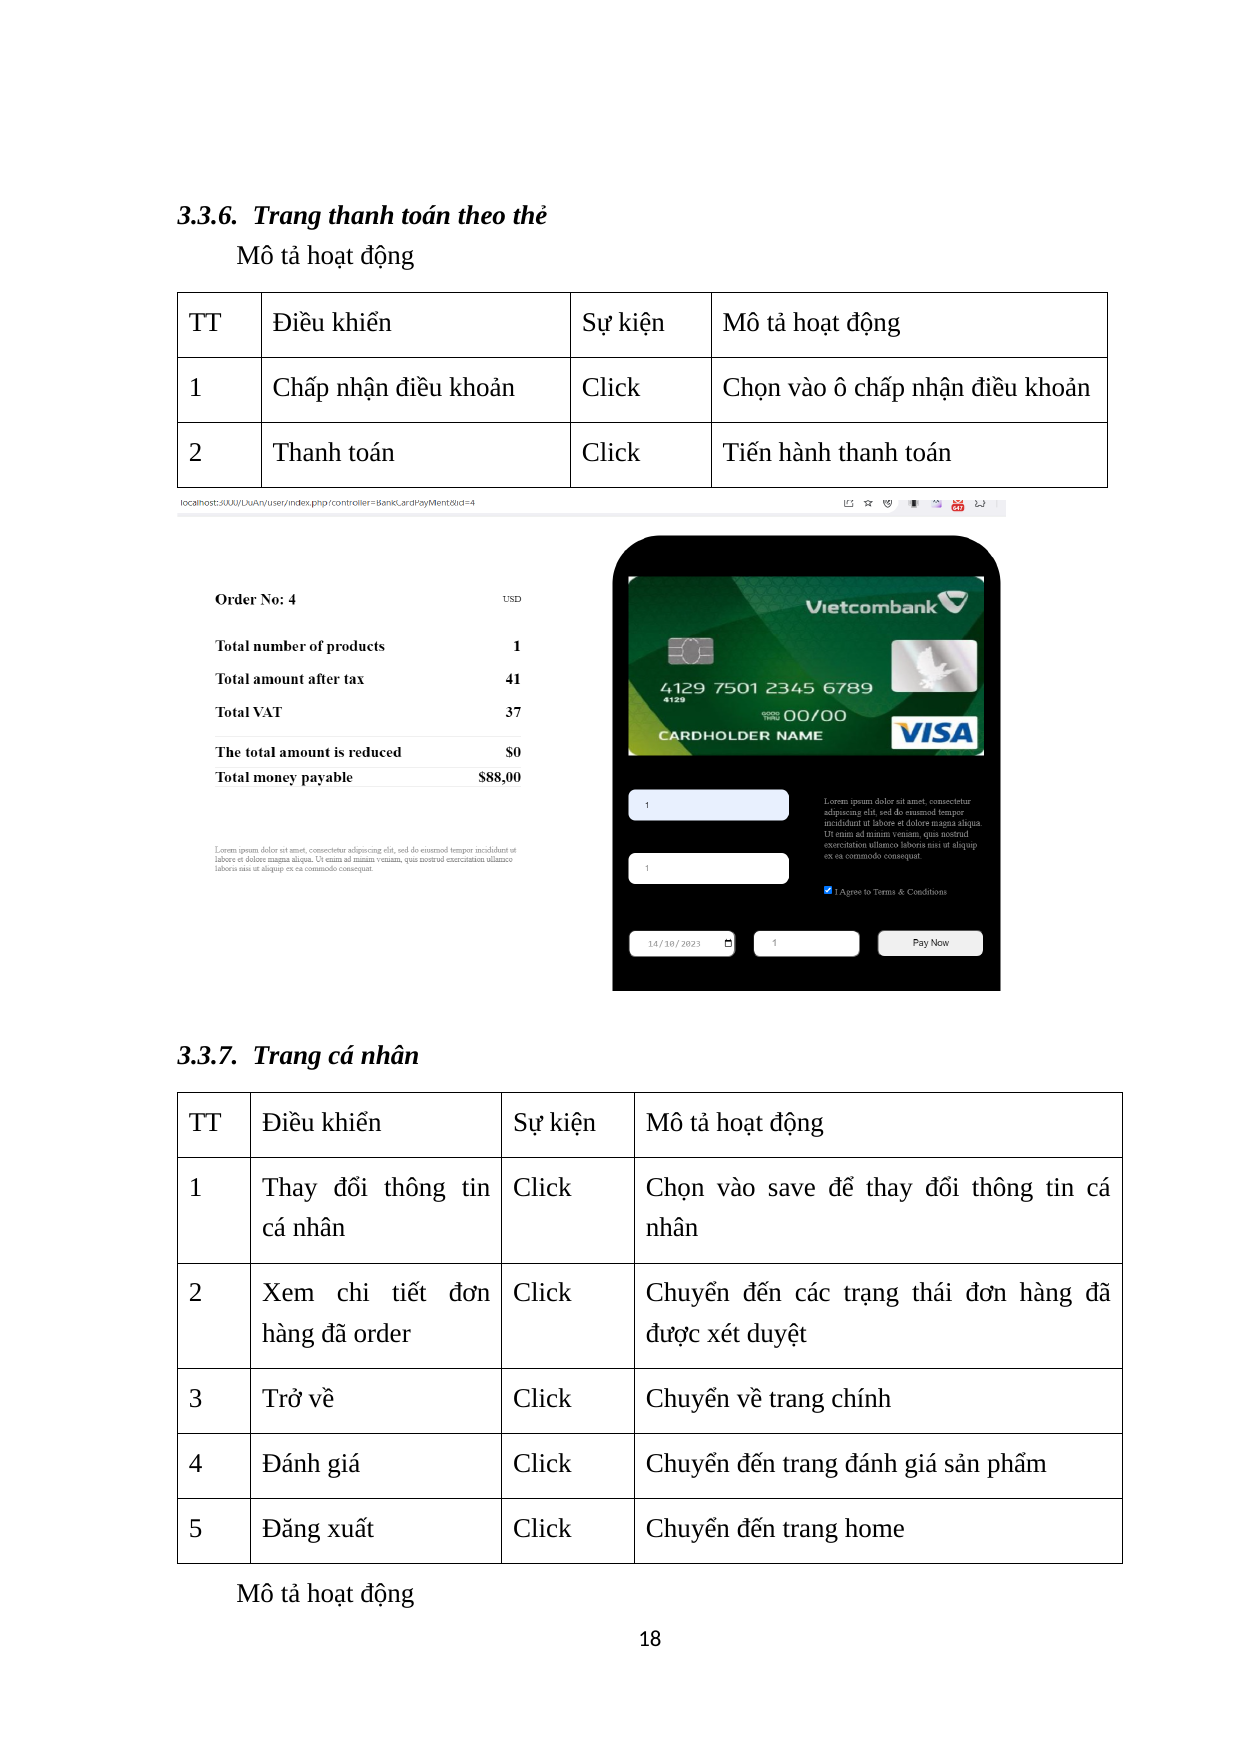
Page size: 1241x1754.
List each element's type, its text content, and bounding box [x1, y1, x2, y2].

table_cell Xem chi tiết đơn hàng đã order [251, 1264, 501, 1368]
list Mô tả hoạt động [236, 1577, 1122, 1608]
table_cell Click [502, 1264, 634, 1368]
table_cell Click [571, 423, 711, 487]
table_cell Đăng xuất [251, 1499, 501, 1563]
list Mô tả hoạt động [236, 239, 1122, 271]
list Trang thanh toán theo thẻ [177, 199, 1122, 230]
table_header Sự kiện [502, 1093, 634, 1157]
table_cell Chuyển đến trang home [635, 1499, 1122, 1563]
table_cell 3 [178, 1369, 250, 1433]
table_cell Click [502, 1499, 634, 1563]
table_cell Click [502, 1434, 634, 1498]
table_header Điều khiển [251, 1093, 501, 1157]
table_header Mô tả hoạt động [635, 1093, 1122, 1157]
table_cell Click [571, 358, 711, 422]
table_cell Chọn vào ô chấp nhận điều khoản [712, 358, 1107, 422]
table_header TT [178, 1093, 250, 1157]
table_cell Chuyển về trang chính [635, 1369, 1122, 1433]
table_cell Tiến hành thanh toán [712, 423, 1107, 487]
picture [177, 500, 1006, 991]
table_cell 2 [178, 423, 261, 487]
table_cell Chấp nhận điều khoản [262, 358, 570, 422]
table_cell 1 [178, 358, 261, 422]
table_cell Chuyển đến trang đánh giá sản phẩm [635, 1434, 1122, 1498]
table_cell 4 [178, 1434, 250, 1498]
table_header Điều khiển [262, 293, 570, 357]
table_cell 2 [178, 1264, 250, 1368]
table_cell Click [502, 1369, 634, 1433]
table_cell 5 [178, 1499, 250, 1563]
table_cell Đánh giá [251, 1434, 501, 1498]
table_cell Thay đổi thông tin cá nhân [251, 1158, 501, 1263]
table_header Mô tả hoạt động [712, 293, 1107, 357]
table_header Sự kiện [571, 293, 711, 357]
table_cell Thanh toán [262, 423, 570, 487]
table_header TT [178, 293, 261, 357]
table_cell Trở về [251, 1369, 501, 1433]
table_cell 1 [178, 1158, 250, 1263]
list Trang cá nhân [177, 1039, 1122, 1071]
table_cell Chuyển đến các trạng thái đơn hàng đã được xét duyệt [635, 1264, 1122, 1368]
table_cell Chọn vào save để thay đổi thông tin cá nhân [635, 1158, 1122, 1263]
table_cell Click [502, 1158, 634, 1263]
